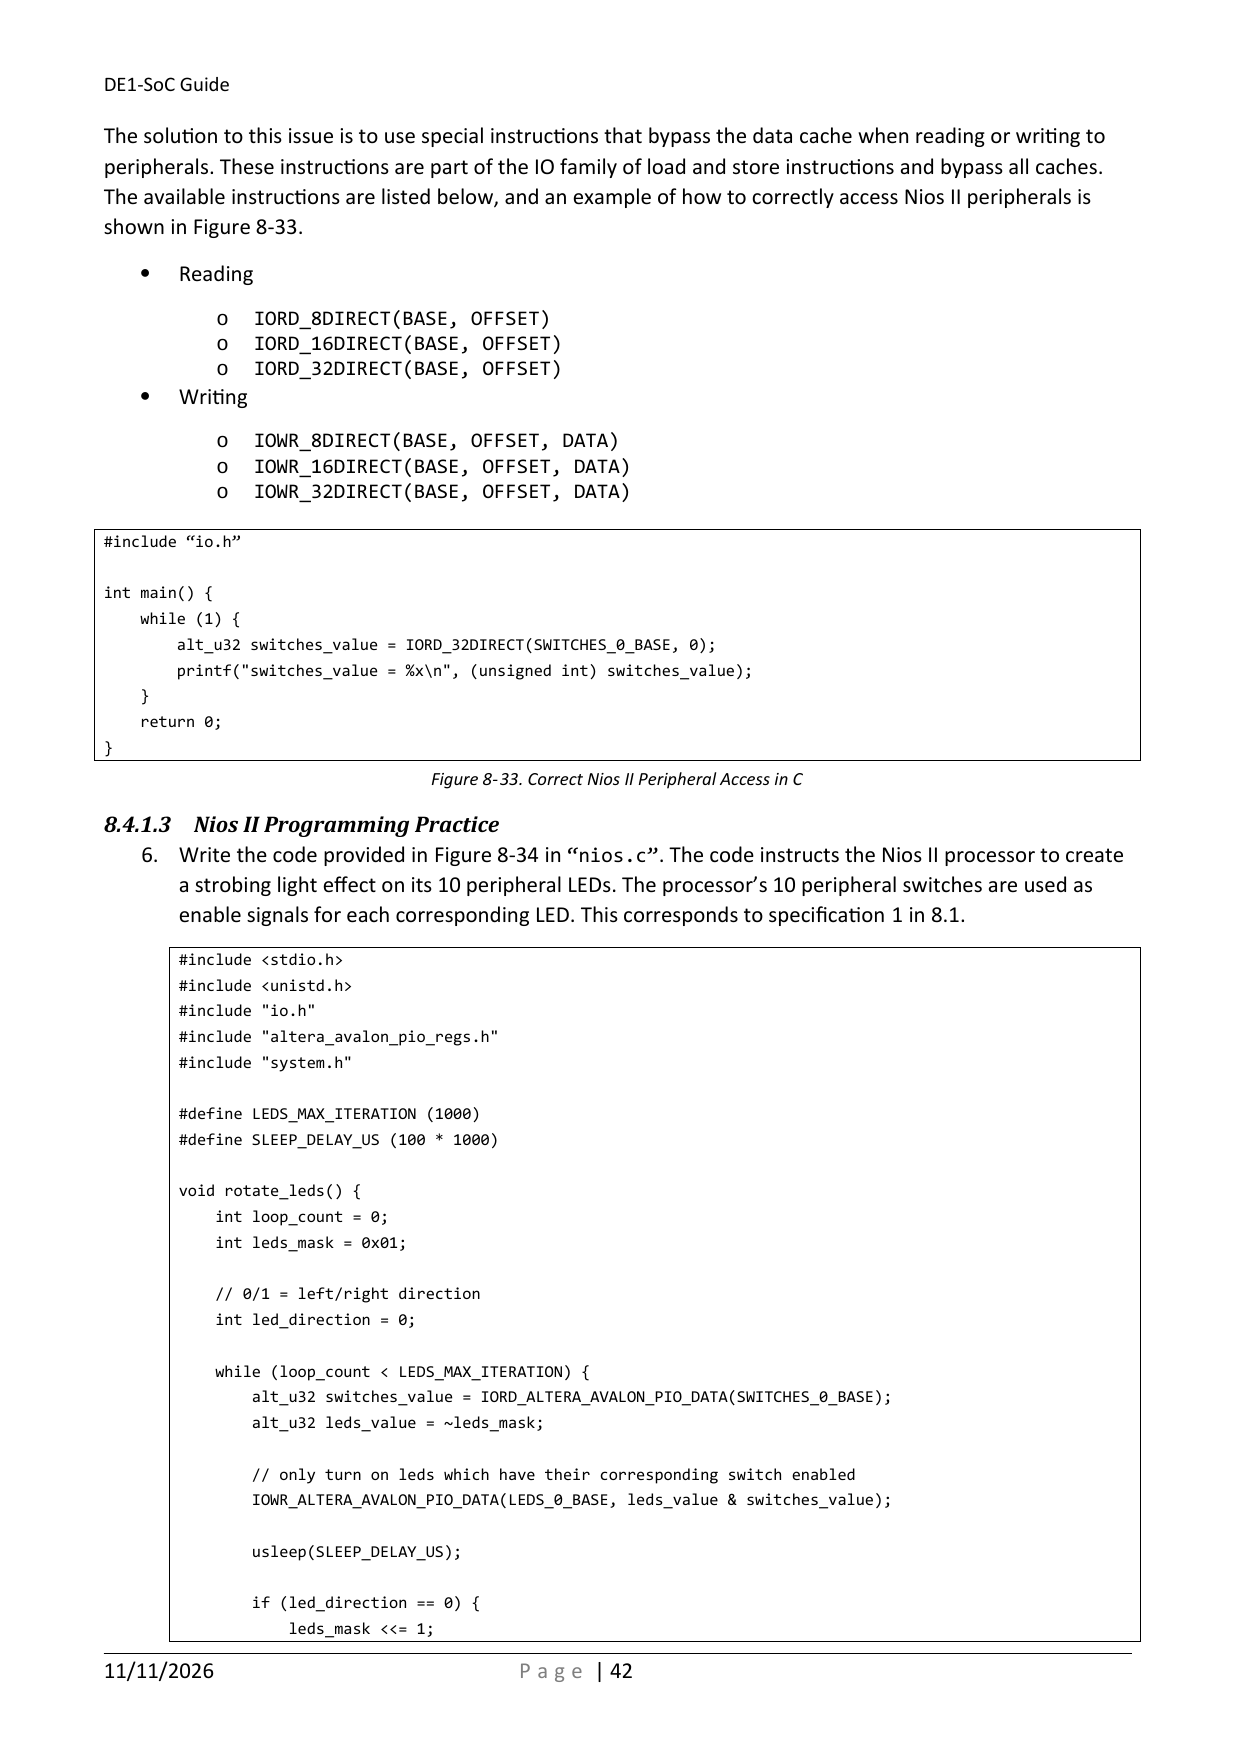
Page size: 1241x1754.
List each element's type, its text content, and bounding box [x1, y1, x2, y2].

list IOWR_16DIRECT(BASE, OFFSET, DATA) [216, 454, 1132, 479]
text #include "io.h" [170, 998, 1140, 1021]
text if (led_direction == 0) { [170, 1590, 1140, 1613]
text void rotate_leds() { [170, 1178, 1140, 1201]
text alt_u32 switches_value = IORD_ALTERA_AVALON_PIO_DATA(SWITCHES_0_BASE); [170, 1384, 1140, 1407]
text while (loop_count < LEDS_MAX_ITERATION) { [170, 1359, 1140, 1381]
text #include <unistd.h> [170, 973, 1140, 995]
text // only turn on leds which have their corresponding switch enabled [170, 1462, 1140, 1484]
text #include “io.h” [95, 530, 1140, 552]
text int loop_count = 0; [170, 1204, 1140, 1227]
text #define LEDS_MAX_ITERATION (1000) [170, 1101, 1140, 1124]
text } [95, 683, 1140, 706]
text #include <stdio.h> [170, 948, 1140, 969]
text return 0; [95, 709, 1140, 732]
text while (1) { [95, 606, 1140, 629]
list IORD_16DIRECT(BASE, OFFSET) [216, 331, 1132, 357]
text #include "altera_avalon_pio_regs.h" [170, 1024, 1140, 1047]
text #include "system.h" [170, 1050, 1140, 1072]
text int main() { [95, 581, 1140, 603]
text leds_mask <<= 1; [170, 1616, 1140, 1641]
text #define SLEEP_DELAY_US (100 * 1000) [170, 1127, 1140, 1150]
list Reading [141, 259, 1132, 287]
text IOWR_ALTERA_AVALON_PIO_DATA(LEDS_0_BASE, leds_value & switches_value); [170, 1487, 1140, 1510]
text printf("switches_value = %x\n", (unsigned int) switches_value); [95, 658, 1140, 680]
text // 0/1 = left/right direction [170, 1281, 1140, 1304]
list Writing [141, 382, 1132, 410]
text alt_u32 switches_value = IORD_32DIRECT(SWITCHES_0_BASE, 0); [95, 632, 1140, 655]
subtitle Nios II Programming Practice [103, 811, 1132, 838]
text int led_direction = 0; [170, 1307, 1140, 1330]
list IOWR_32DIRECT(BASE, OFFSET, DATA) [216, 479, 1132, 505]
text alt_u32 leds_value = ~leds_mask; [170, 1410, 1140, 1433]
list IORD_8DIRECT(BASE, OFFSET) [216, 306, 1132, 331]
text } [95, 735, 1140, 760]
list IOWR_8DIRECT(BASE, OFFSET, DATA) [216, 429, 1132, 454]
text usleep(SLEEP_DELAY_US); [170, 1539, 1140, 1561]
text int leds_mask = 0x01; [170, 1230, 1140, 1253]
list IORD_32DIRECT(BASE, OFFSET) [216, 357, 1132, 382]
